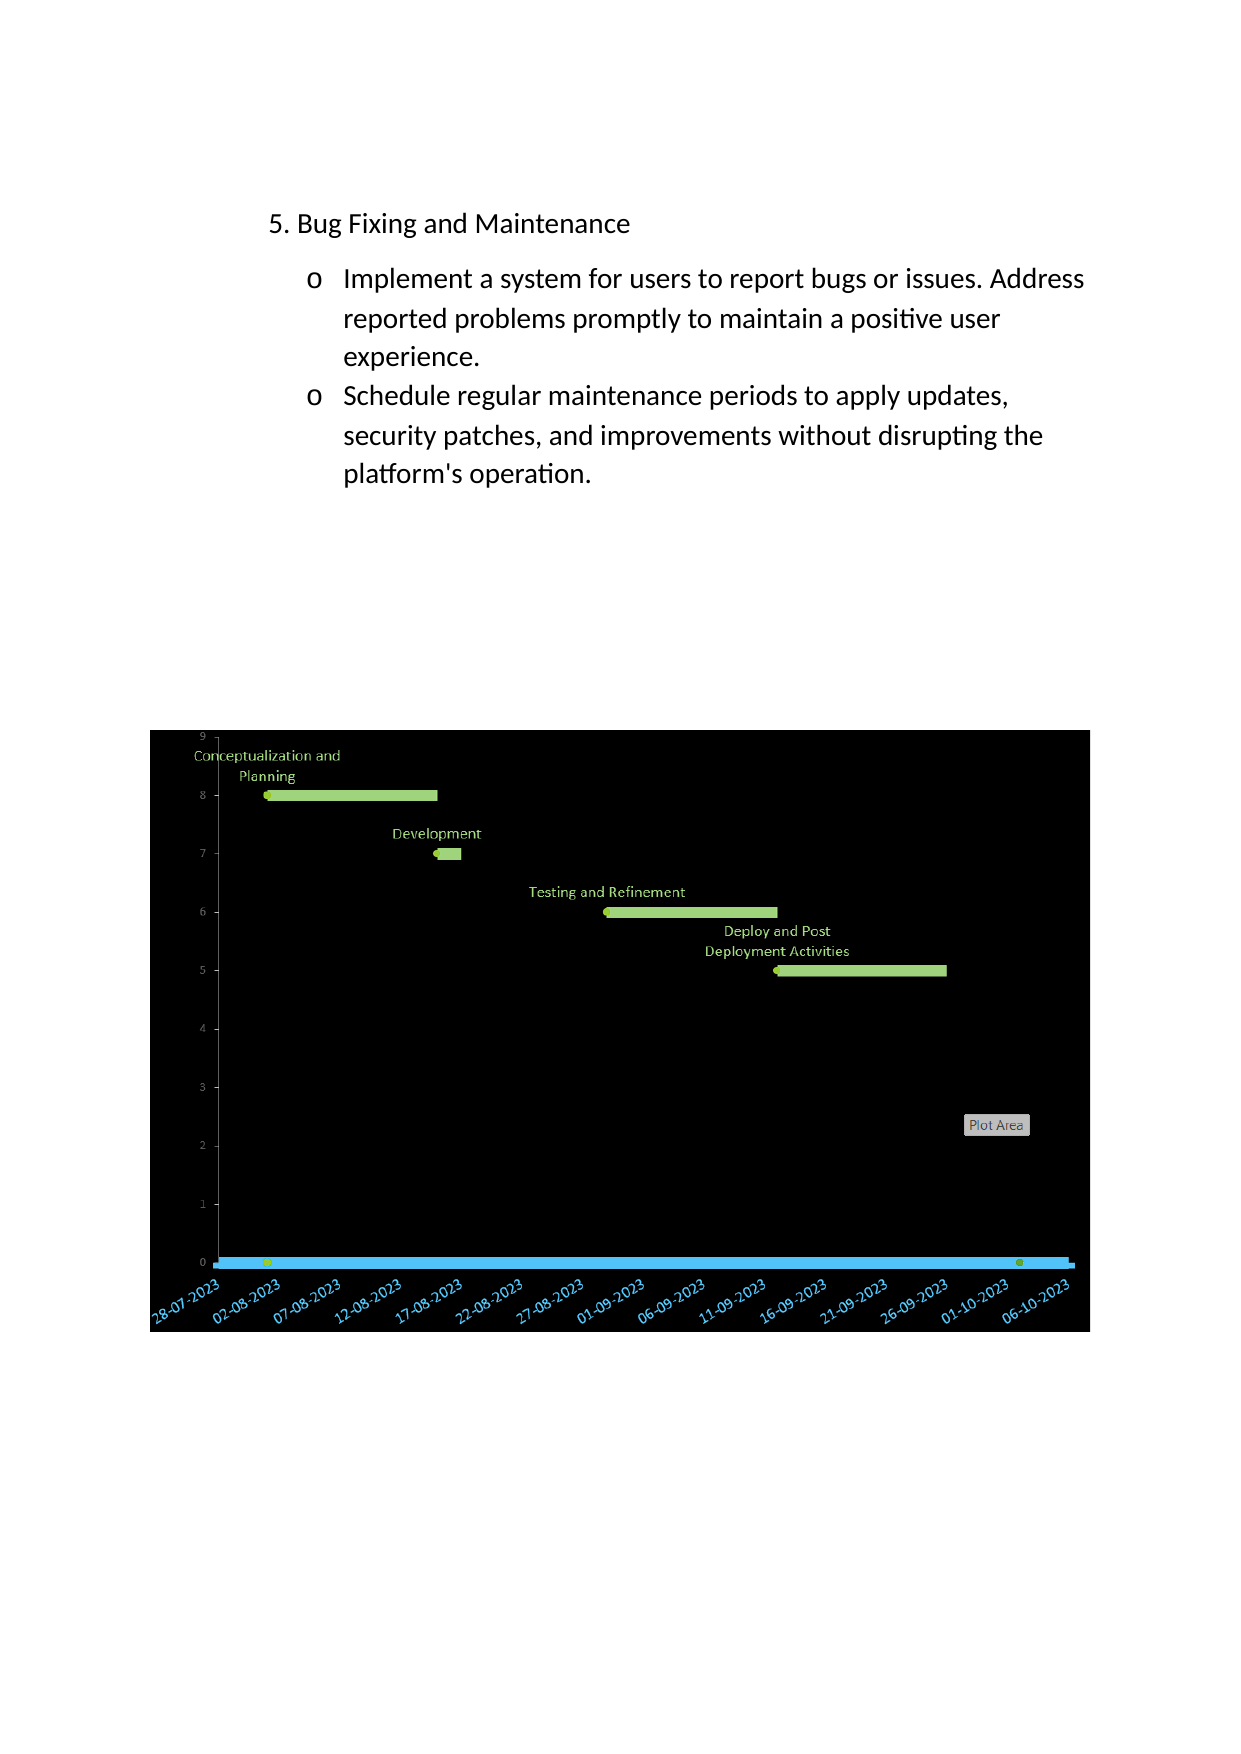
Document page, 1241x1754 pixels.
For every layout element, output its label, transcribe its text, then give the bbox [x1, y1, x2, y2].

text 5. Bug Fixing and Maintenance [268, 205, 1090, 241]
picture [150, 730, 1091, 1332]
list Schedule regular maintenance periods to apply updates, security patches, and improvements without disrupting the platform's operation. [306, 377, 1090, 491]
list Implement a system for users to report bugs or issues. Address reported problems promptly to maintain a positive user experience. [306, 260, 1090, 374]
